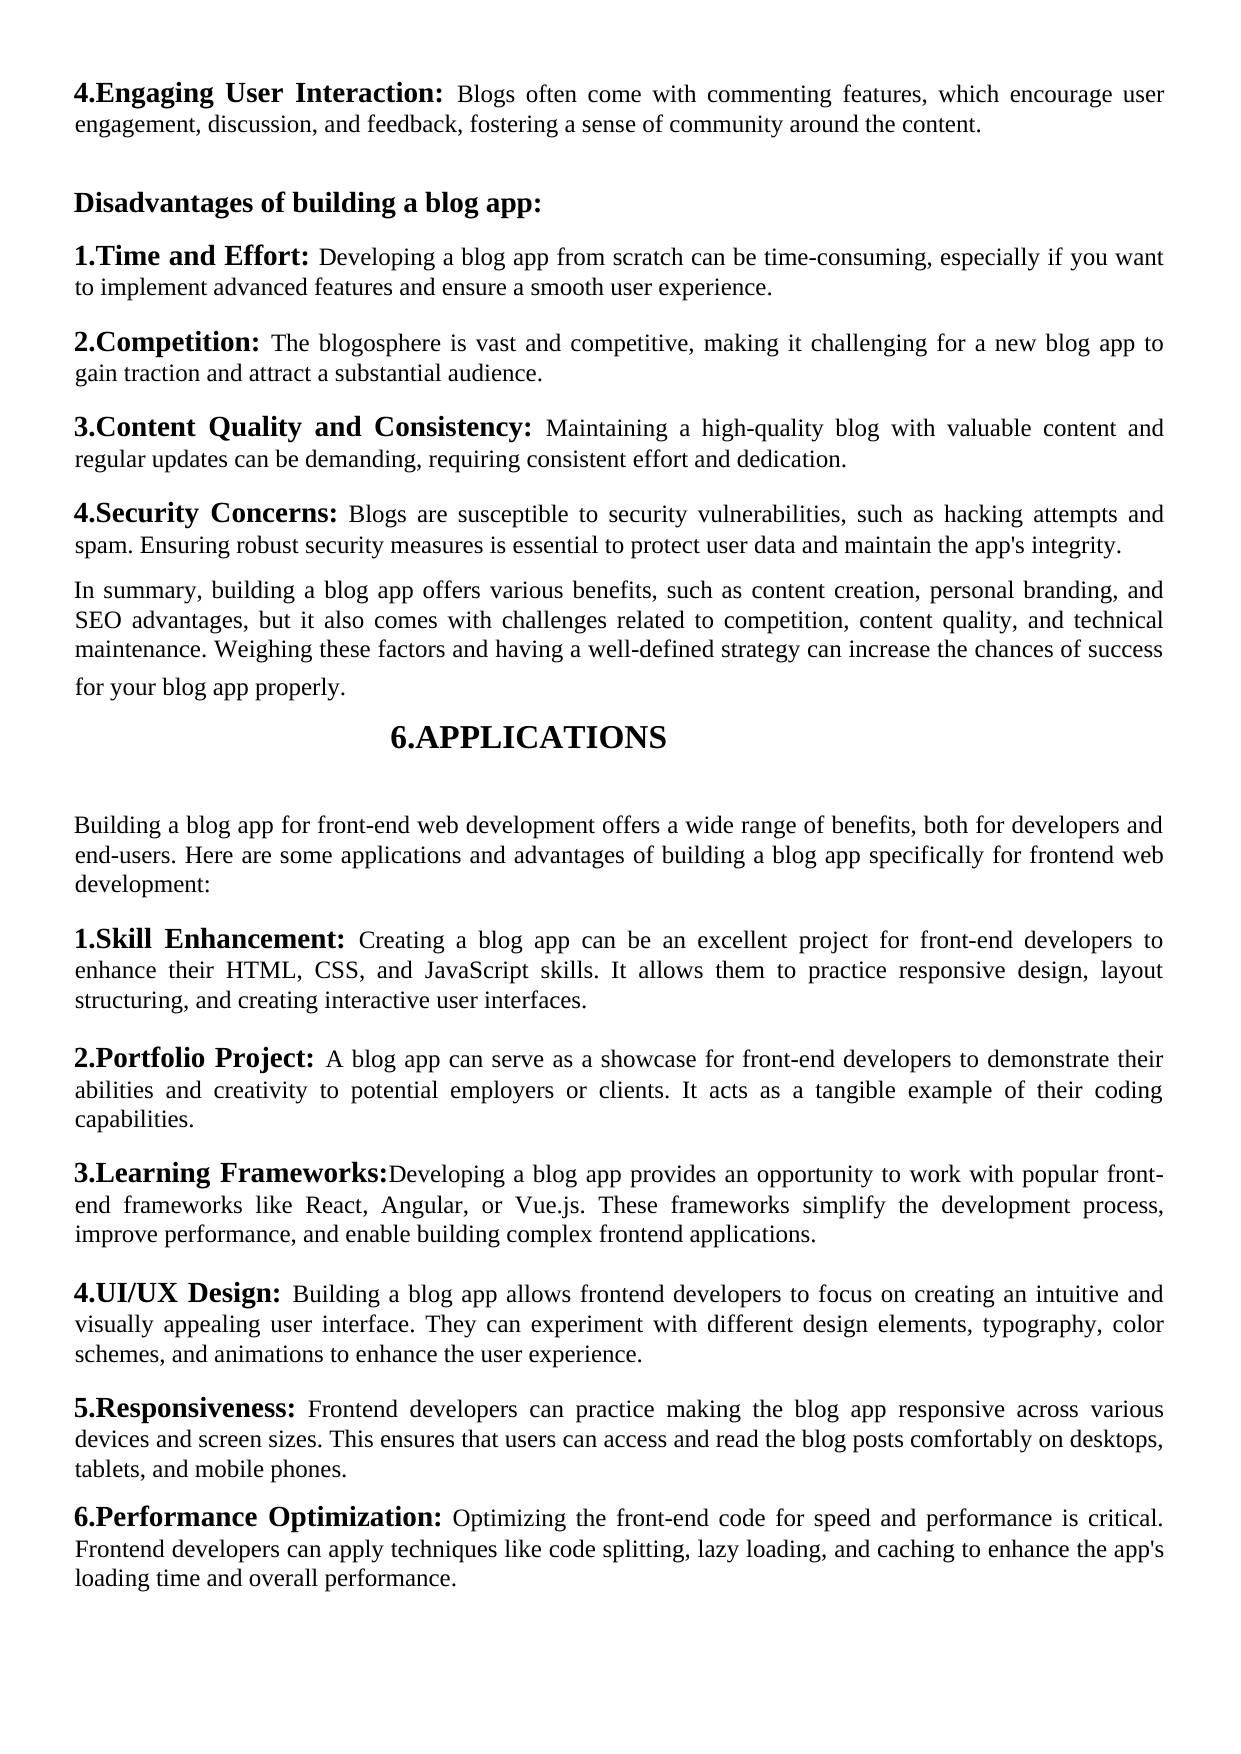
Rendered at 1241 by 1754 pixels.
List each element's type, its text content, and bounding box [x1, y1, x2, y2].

text Building a blog app for front-end web development offers a wide range of benefits, both for developers and end-users. Here are some applications and advantages of building a blog app specifically for frontend web development: [73, 810, 1165, 898]
text 5.Responsiveness: Frontend developers can practice making the blog app responsive across various devices and screen sizes. This ensures that users can access and read the blog posts comfortably on desktops, tablets, and mobile phones. [73, 1390, 1165, 1483]
text 2.Competition: The blogosphere is vast and competitive, making it challenging for a new blog app to gain traction and attract a substantial audience. [73, 324, 1165, 387]
text 3.Learning Frameworks:Developing a blog app provides an opportunity to work with popular front-end frameworks like React, Angular, or Vue.js. These frameworks simplify the development process, improve performance, and enable building complex frontend applications. [73, 1156, 1165, 1248]
text In summary, building a blog app offers various benefits, such as content creation, personal branding, and SEO advantages, but it also comes with challenges related to competition, content quality, and technical maintenance. Weighing these factors and having a well-defined strategy can increase the chances of success for your blog app properly. [73, 575, 1165, 703]
text 2.Portfolio Project: A blog app can serve as a showcase for front-end developers to demonstrate their abilities and creativity to potential employers or clients. It acts as a tangible example of their coding capabilities. [73, 1041, 1165, 1133]
text 1.Time and Effort: Developing a blog app from scratch can be time-consuming, especially if you want to implement advanced features and ensure a smooth user experience. [73, 238, 1165, 301]
subtitle 6.APPLICATIONS [73, 717, 1165, 755]
text Disadvantages of building a blog app: [73, 186, 1165, 219]
text 3.Content Quality and Consistency: Maintaining a high-quality blog with valuable content and regular updates can be demanding, requiring consistent effort and dedication. [73, 409, 1165, 472]
text 4.UI/UX Design: Building a blog app allows frontend developers to focus on creating an intuitive and visually appealing user interface. They can experiment with different design elements, typography, color schemes, and animations to enhance the user experience. [73, 1275, 1165, 1367]
text 1.Skill Enhancement: Creating a blog app can be an excellent project for front-end developers to enhance their HTML, CSS, and JavaScript skills. It allows them to practice responsive design, layout structuring, and creating interactive user interfaces. [73, 921, 1165, 1013]
text 4.Security Concerns: Blogs are susceptible to security vulnerabilities, such as hacking attempts and spam. Ensuring robust security measures is essential to protect user data and maintain the app's integrity. [73, 496, 1165, 559]
text 4.Engaging User Interaction: Blogs often come with commenting features, which encourage user engagement, discussion, and feedback, fostering a sense of community around the content. [73, 75, 1165, 138]
text 6.Performance Optimization: Optimizing the front-end code for speed and performance is critical. Frontend developers can apply techniques like code splitting, lazy loading, and caching to enhance the app's loading time and overall performance. [73, 1499, 1165, 1592]
